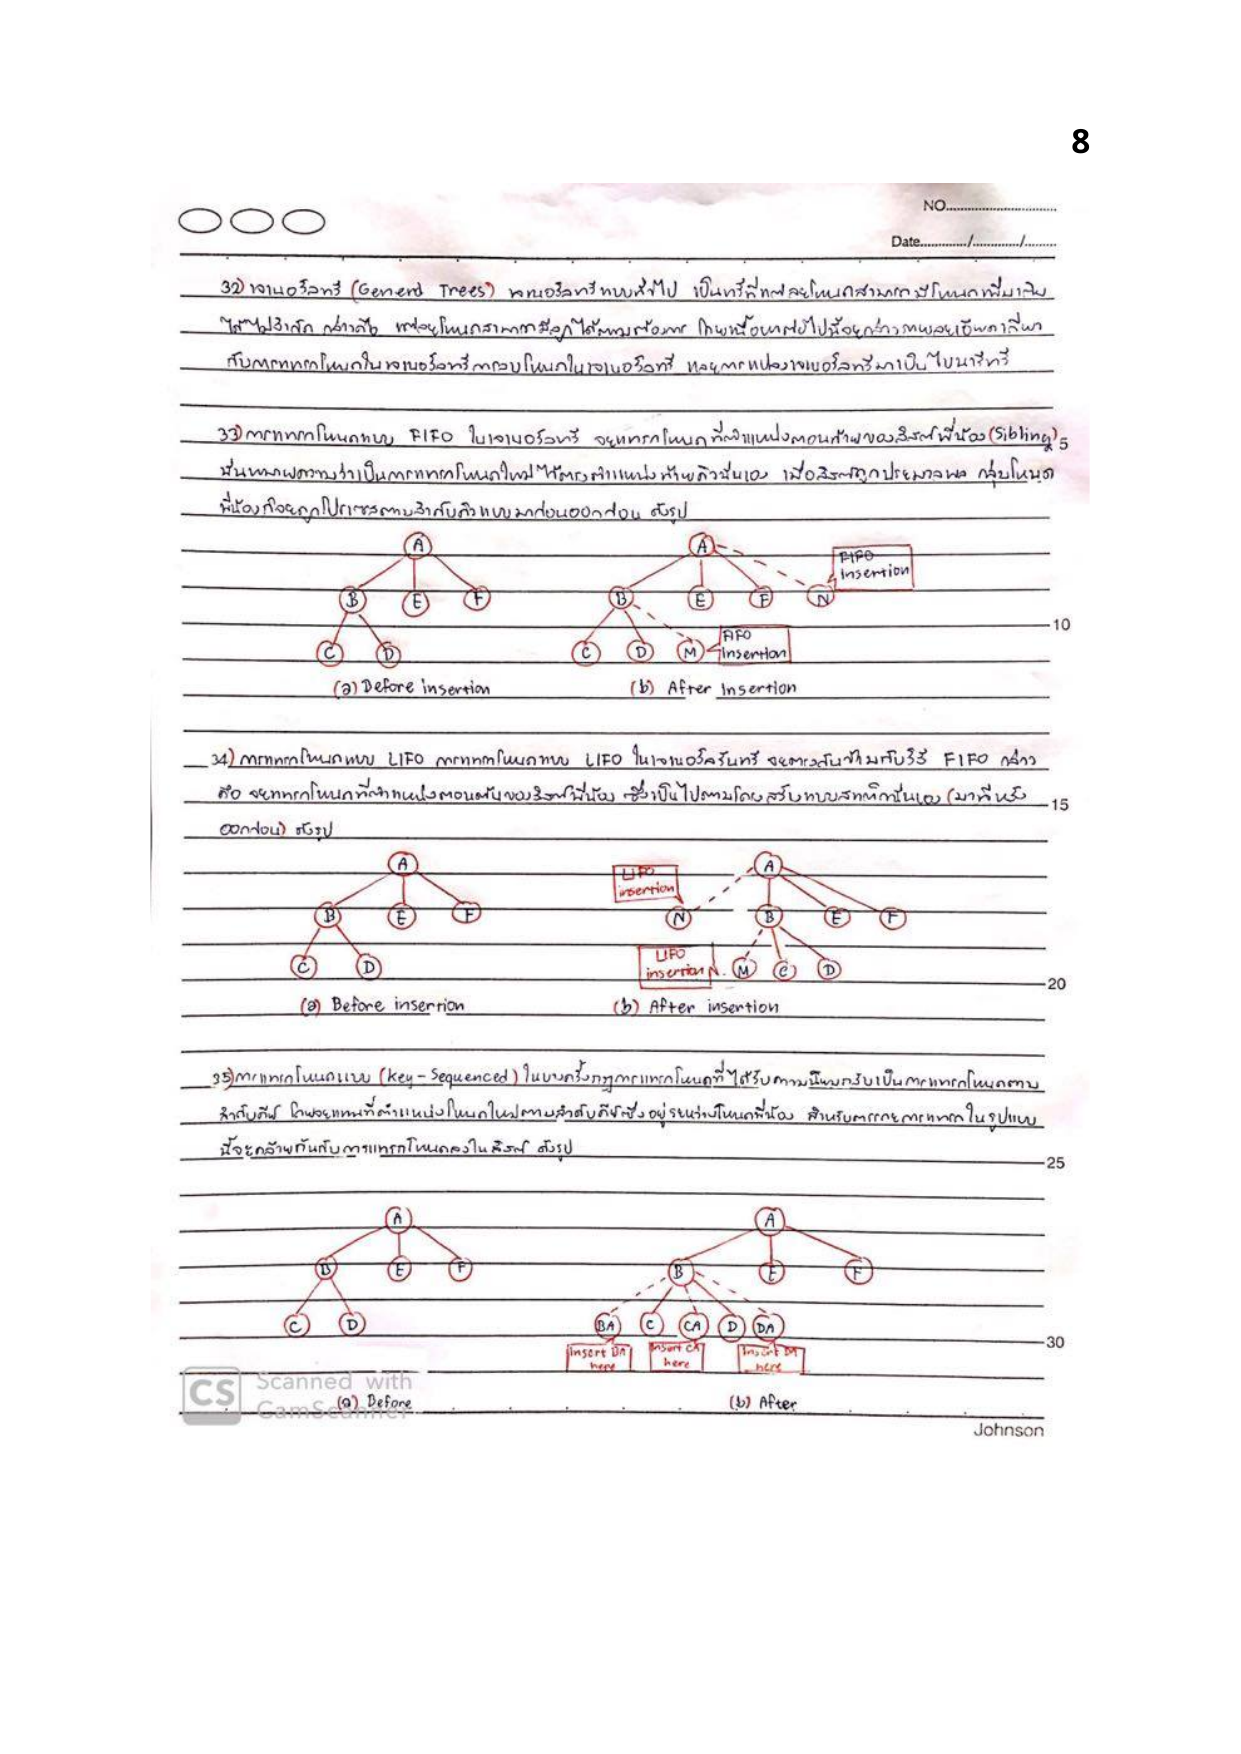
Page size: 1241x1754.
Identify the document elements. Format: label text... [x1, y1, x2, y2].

text 8 [150, 118, 1090, 163]
picture [150, 183, 1090, 1447]
